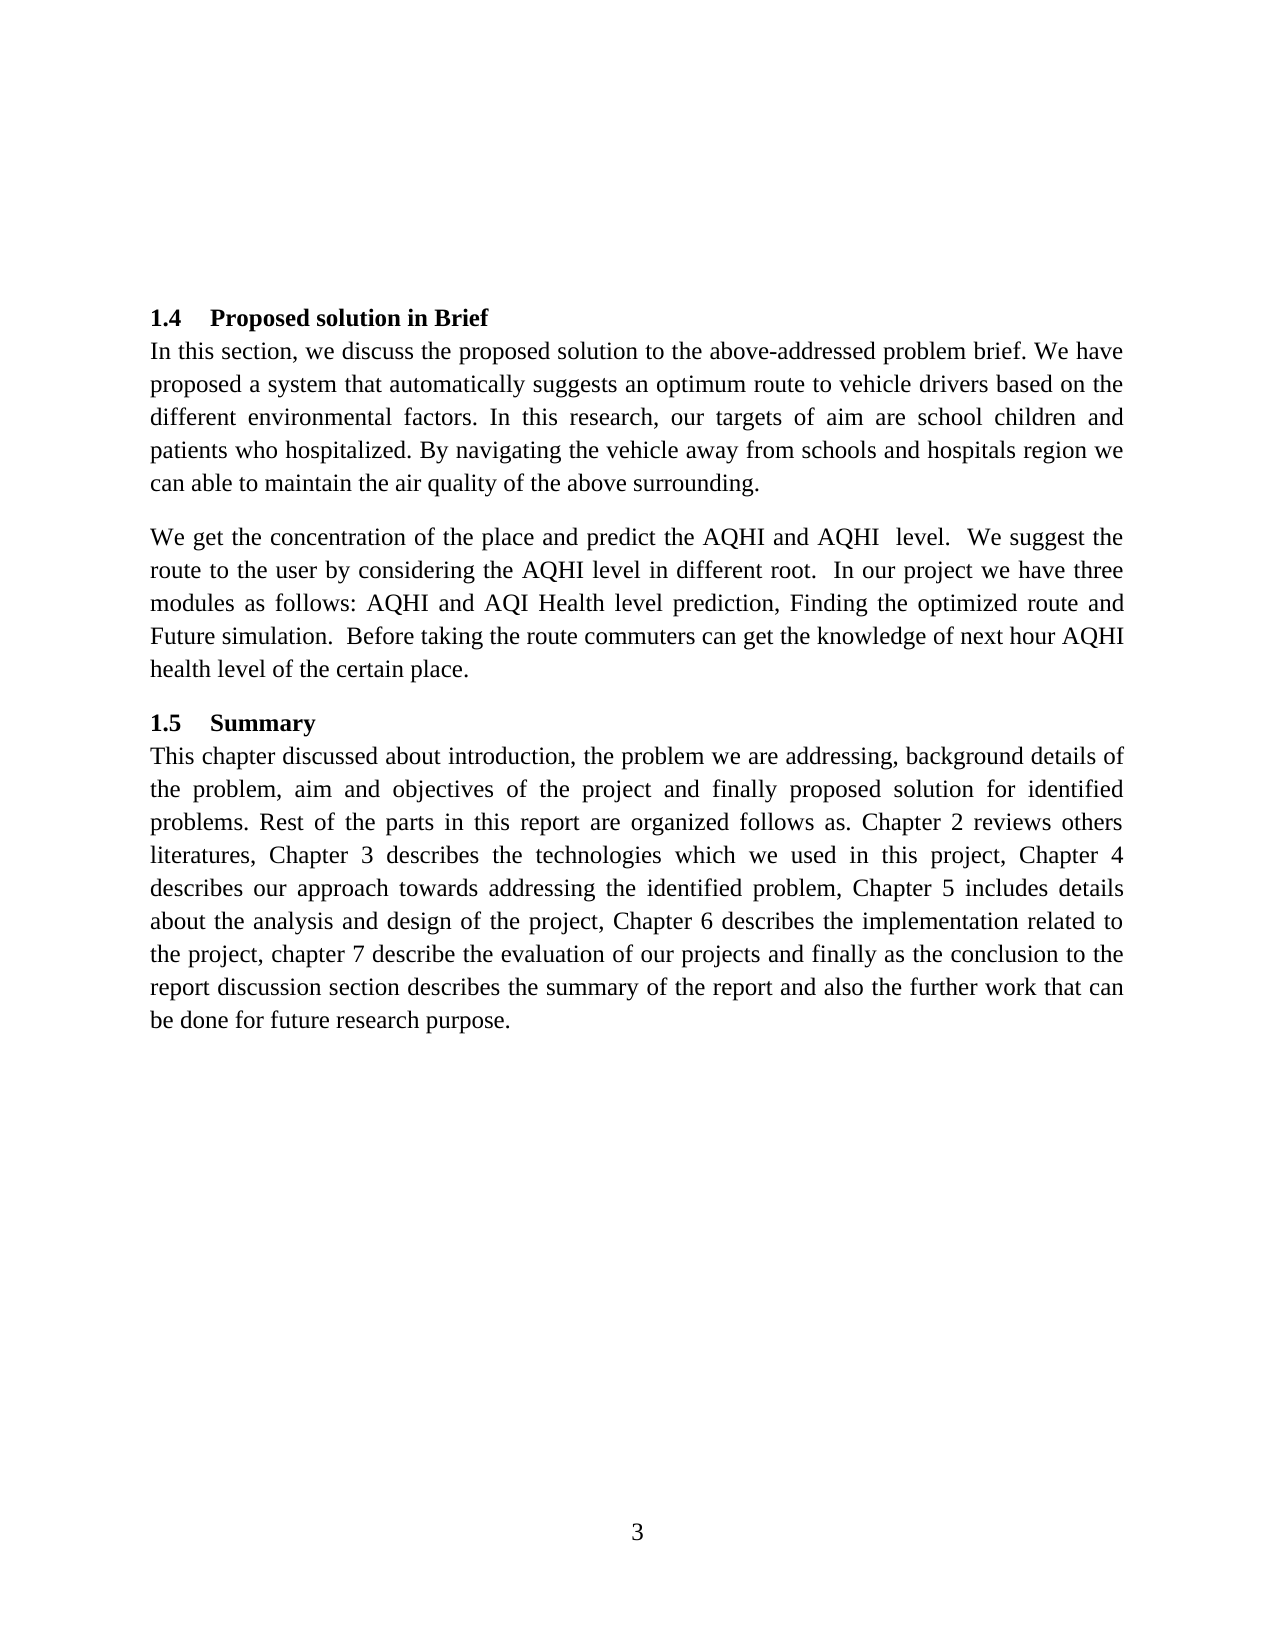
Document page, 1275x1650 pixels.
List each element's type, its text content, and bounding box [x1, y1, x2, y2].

subtitle Proposed solution in Brief [150, 303, 1125, 332]
subtitle Summary [150, 708, 1125, 737]
text In this section, we discuss the proposed solution to the above-addressed problem brief. We have proposed a system that automatically suggests an optimum route to vehicle drivers based on the different environmental factors. In this research, our targets of aim are school children and patients who hospitalized. By navigating the vehicle away from schools and hospitals region we can able to maintain the air quality of the above surrounding. [150, 336, 1125, 497]
text This chapter discussed about introduction, the problem we are addressing, background details of the problem, aim and objectives of the project and finally proposed solution for identified problems. Rest of the parts in this report are organized follows as. Chapter 2 reviews others literatures, Chapter 3 describes the technologies which we used in this project, Chapter 4 describes our approach towards addressing the identified problem, Chapter 5 includes details about the analysis and design of the project, Chapter 6 describes the implementation related to the project, chapter 7 describe the evaluation of our projects and finally as the conclusion to the report discussion section describes the summary of the report and also the further work that can be done for future research purpose. [150, 741, 1125, 1034]
text We get the concentration of the place and predict the AQHI and AQHI level. We suggest the route to the user by considering the AQHI level in different root. In our project we have three modules as follows: AQHI and AQI Health level prediction, Finding the optimized route and Future simulation. Before taking the route commuters can get the knowledge of next hour AQHI health level of the certain place. [150, 522, 1125, 683]
